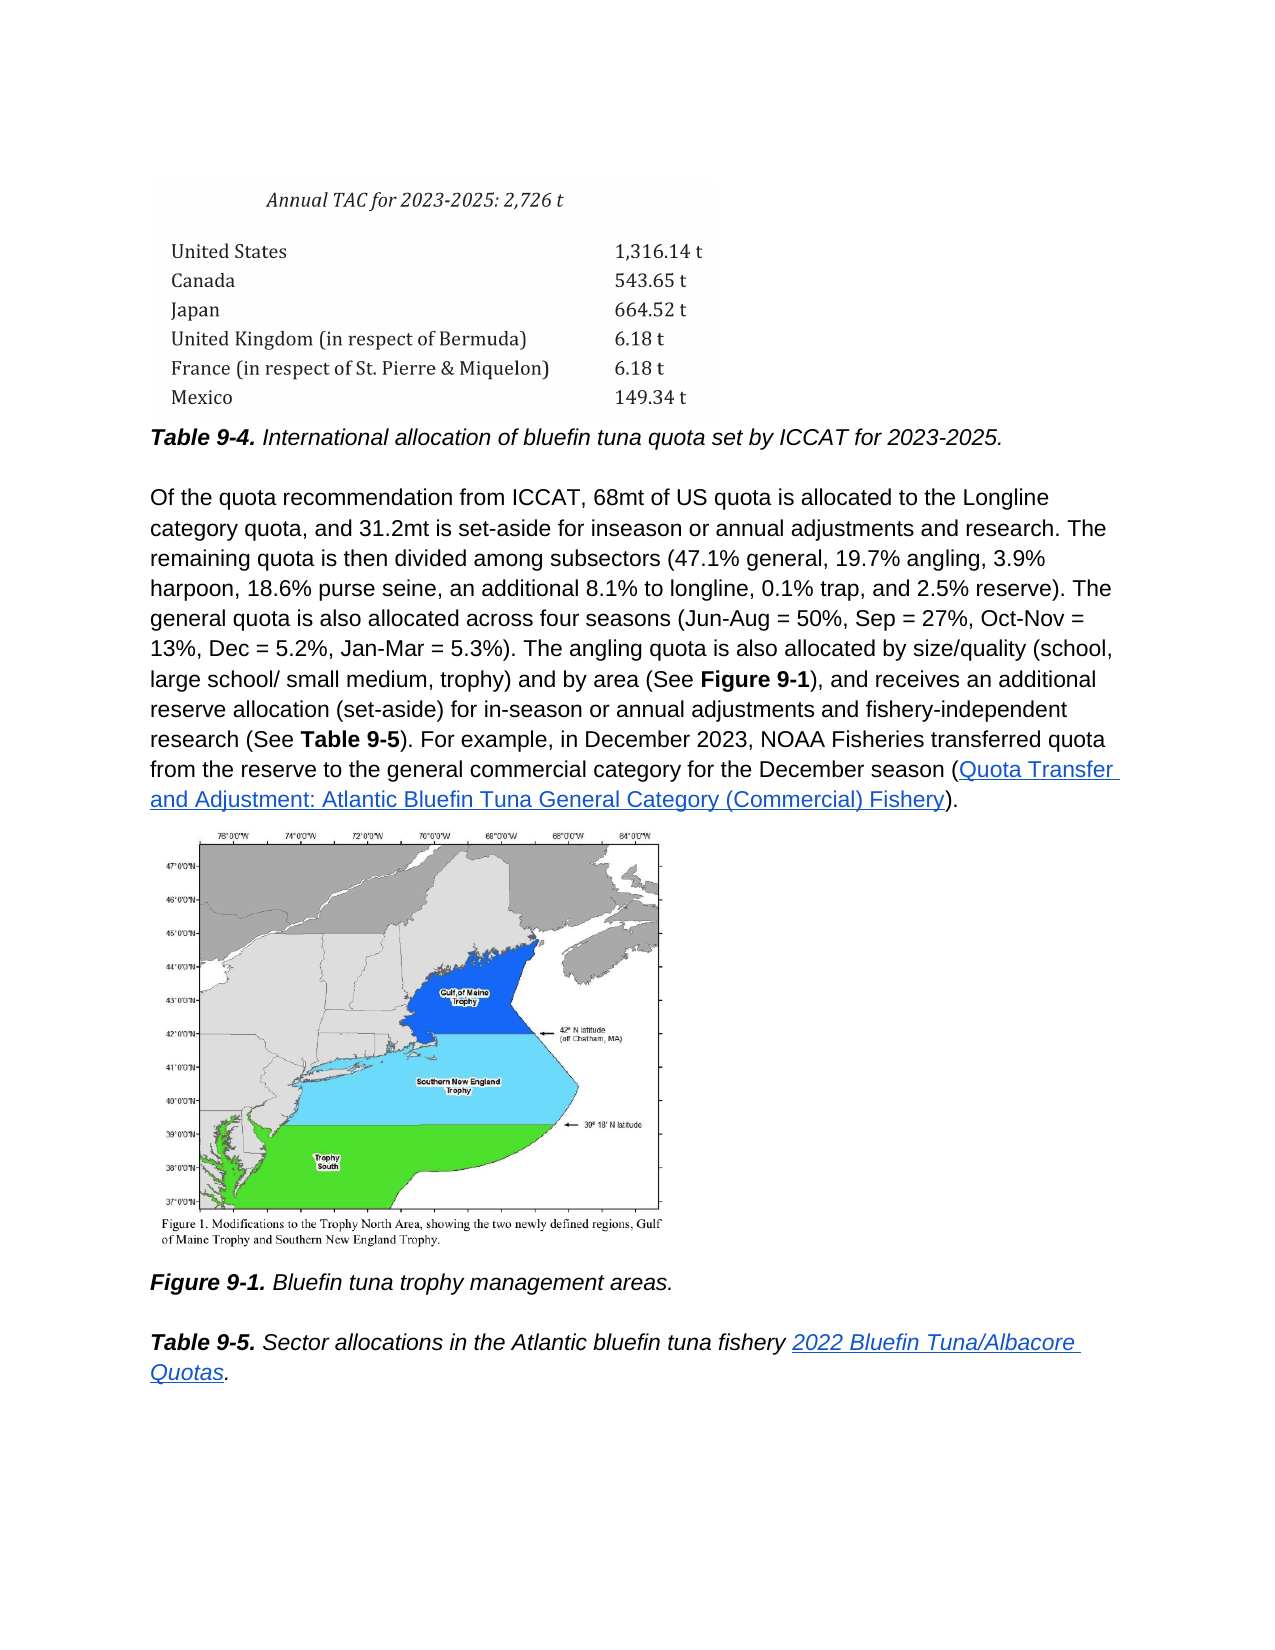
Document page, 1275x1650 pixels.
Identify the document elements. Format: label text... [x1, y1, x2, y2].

text Table 9-4. International allocation of bluefin tuna quota set by ICCAT for 2023-2025. [150, 424, 1125, 450]
text Of the quota recommendation from ICCAT, 68mt of US quota is allocated to the Longline category quota, and 31.2mt is set-aside for inseason or annual adjustments and research. The remaining quota is then divided among subsectors (47.1% general, 19.7% angling, 3.9% harpoon, 18.6% purse seine, an additional 8.1% to longline, 0.1% trap, and 2.5% reserve). The general quota is also allocated across four seasons (Jun-Aug = 50%, Sep = 27%, Oct-Nov = 13%, Dec = 5.2%, Jan-Mar = 5.3%). The angling quota is also allocated by size/quality (school, large school/ small medium, trophy) and by area (See Figure 9-1), and receives an additional reserve allocation (set-aside) for in-season or annual adjustments and fishery-independent research (See Table 9-5). For example, in December 2023, NOAA Fisheries transferred quota from the reserve to the general commercial category for the December season (Quota Transfer and Adjustment: Atlantic Bluefin Tuna General Category (Commercial) Fishery). [150, 484, 1125, 813]
picture [150, 180, 716, 421]
text Table 9-5. Sector allocations in the Atlantic bluefin tuna fishery 2022 Bluefin Tuna/Albacore Quotas. [150, 1329, 1125, 1386]
text Figure 9-1. Bluefin tuna trophy management areas. [150, 1268, 1125, 1295]
picture [150, 816, 679, 1265]
